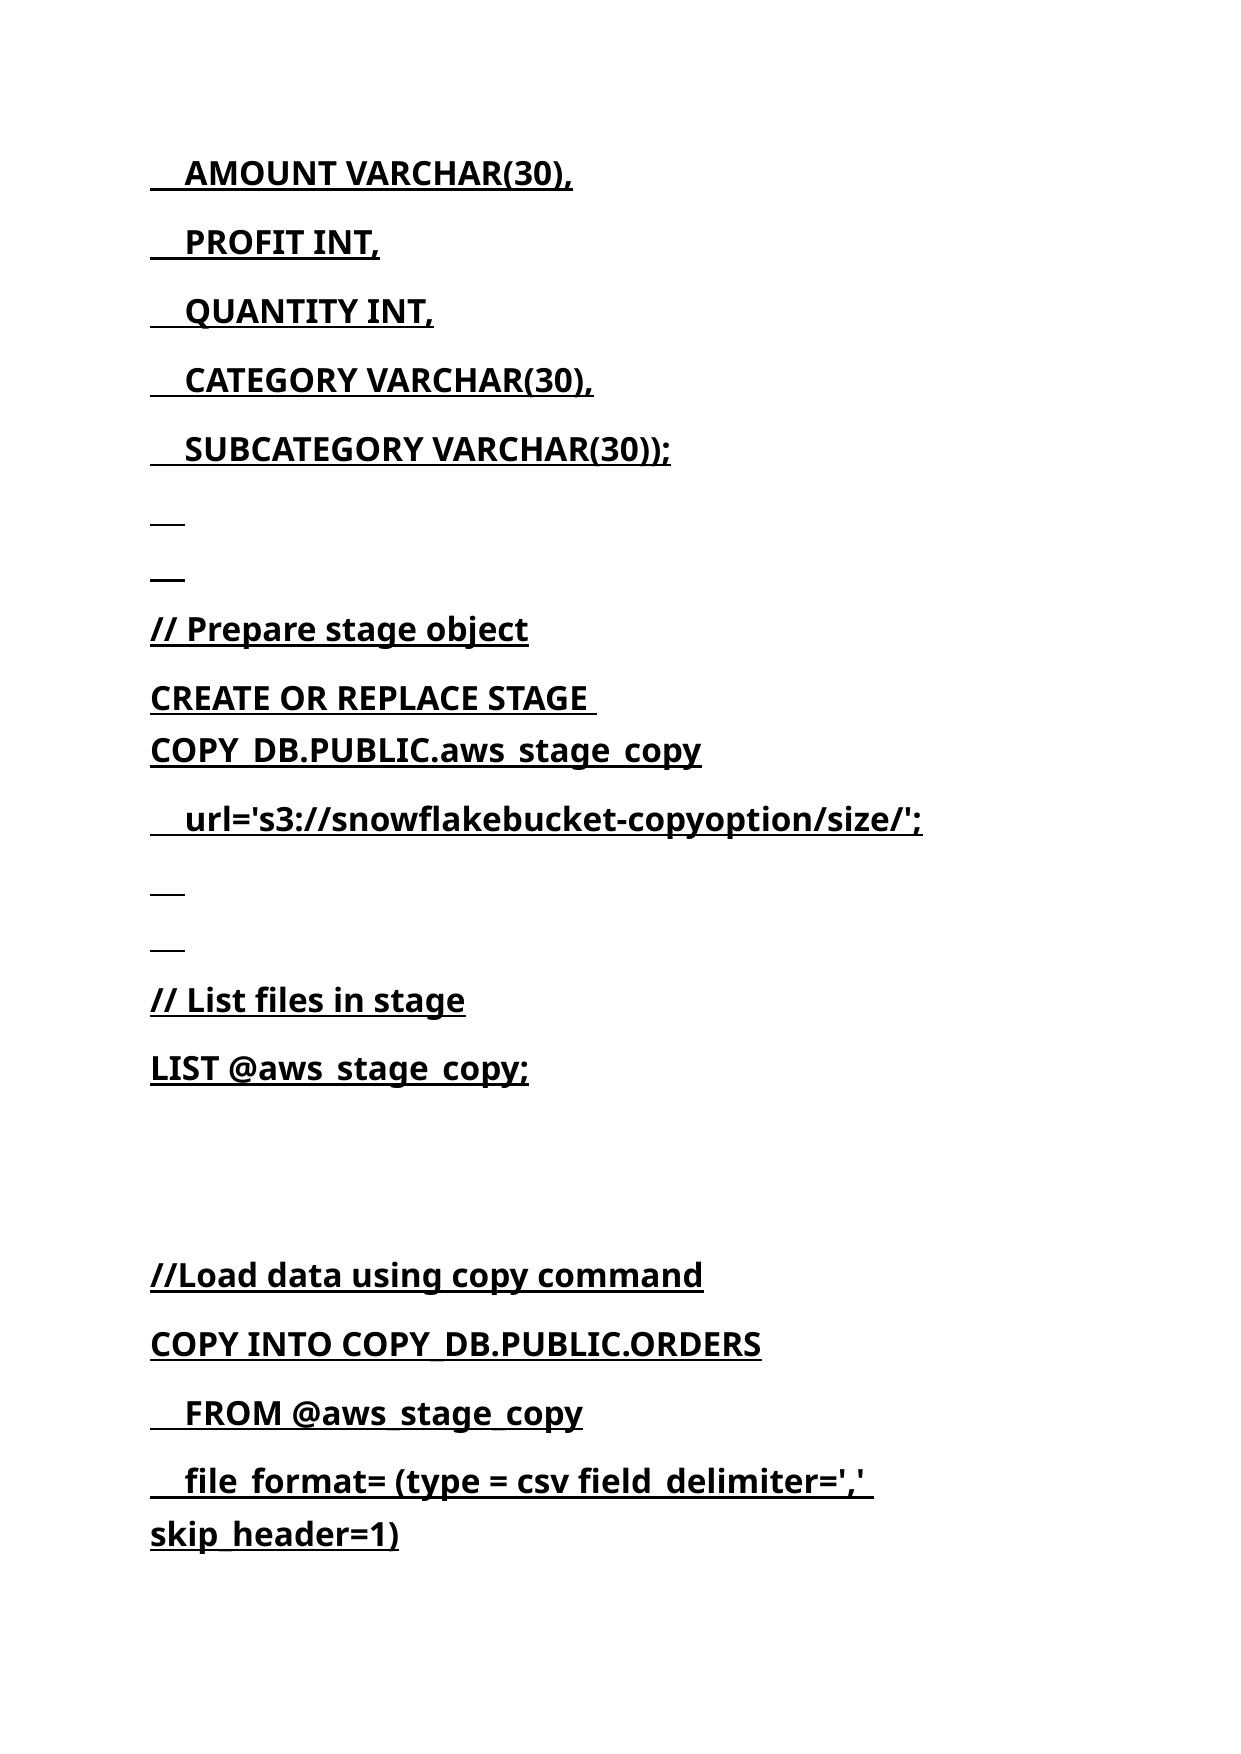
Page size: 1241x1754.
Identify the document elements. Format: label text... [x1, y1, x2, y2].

text CREATE OR REPLACE STAGE COPY_DB.PUBLIC.aws_stage_copy [150, 675, 1090, 772]
text LIST @aws_stage_copy; [150, 1045, 1090, 1091]
text // List files in stage [150, 976, 1090, 1022]
text file_format= (type = csv field_delimiter=',' skip_header=1) [150, 1458, 1090, 1556]
text //Load data using copy command [150, 1252, 1090, 1297]
text url='s3://snowflakebucket-copyoption/size/'; [150, 796, 1090, 841]
text // Prepare stage object [150, 606, 1090, 651]
text FROM @aws_stage_copy [150, 1389, 1090, 1435]
text SUBCATEGORY VARCHAR(30)); [150, 425, 1090, 471]
text AMOUNT VARCHAR(30), [150, 150, 1090, 195]
text QUANTITY INT, [150, 288, 1090, 333]
text PROFIT INT, [150, 219, 1090, 264]
text COPY INTO COPY_DB.PUBLIC.ORDERS [150, 1321, 1090, 1366]
text CATEGORY VARCHAR(30), [150, 357, 1090, 402]
